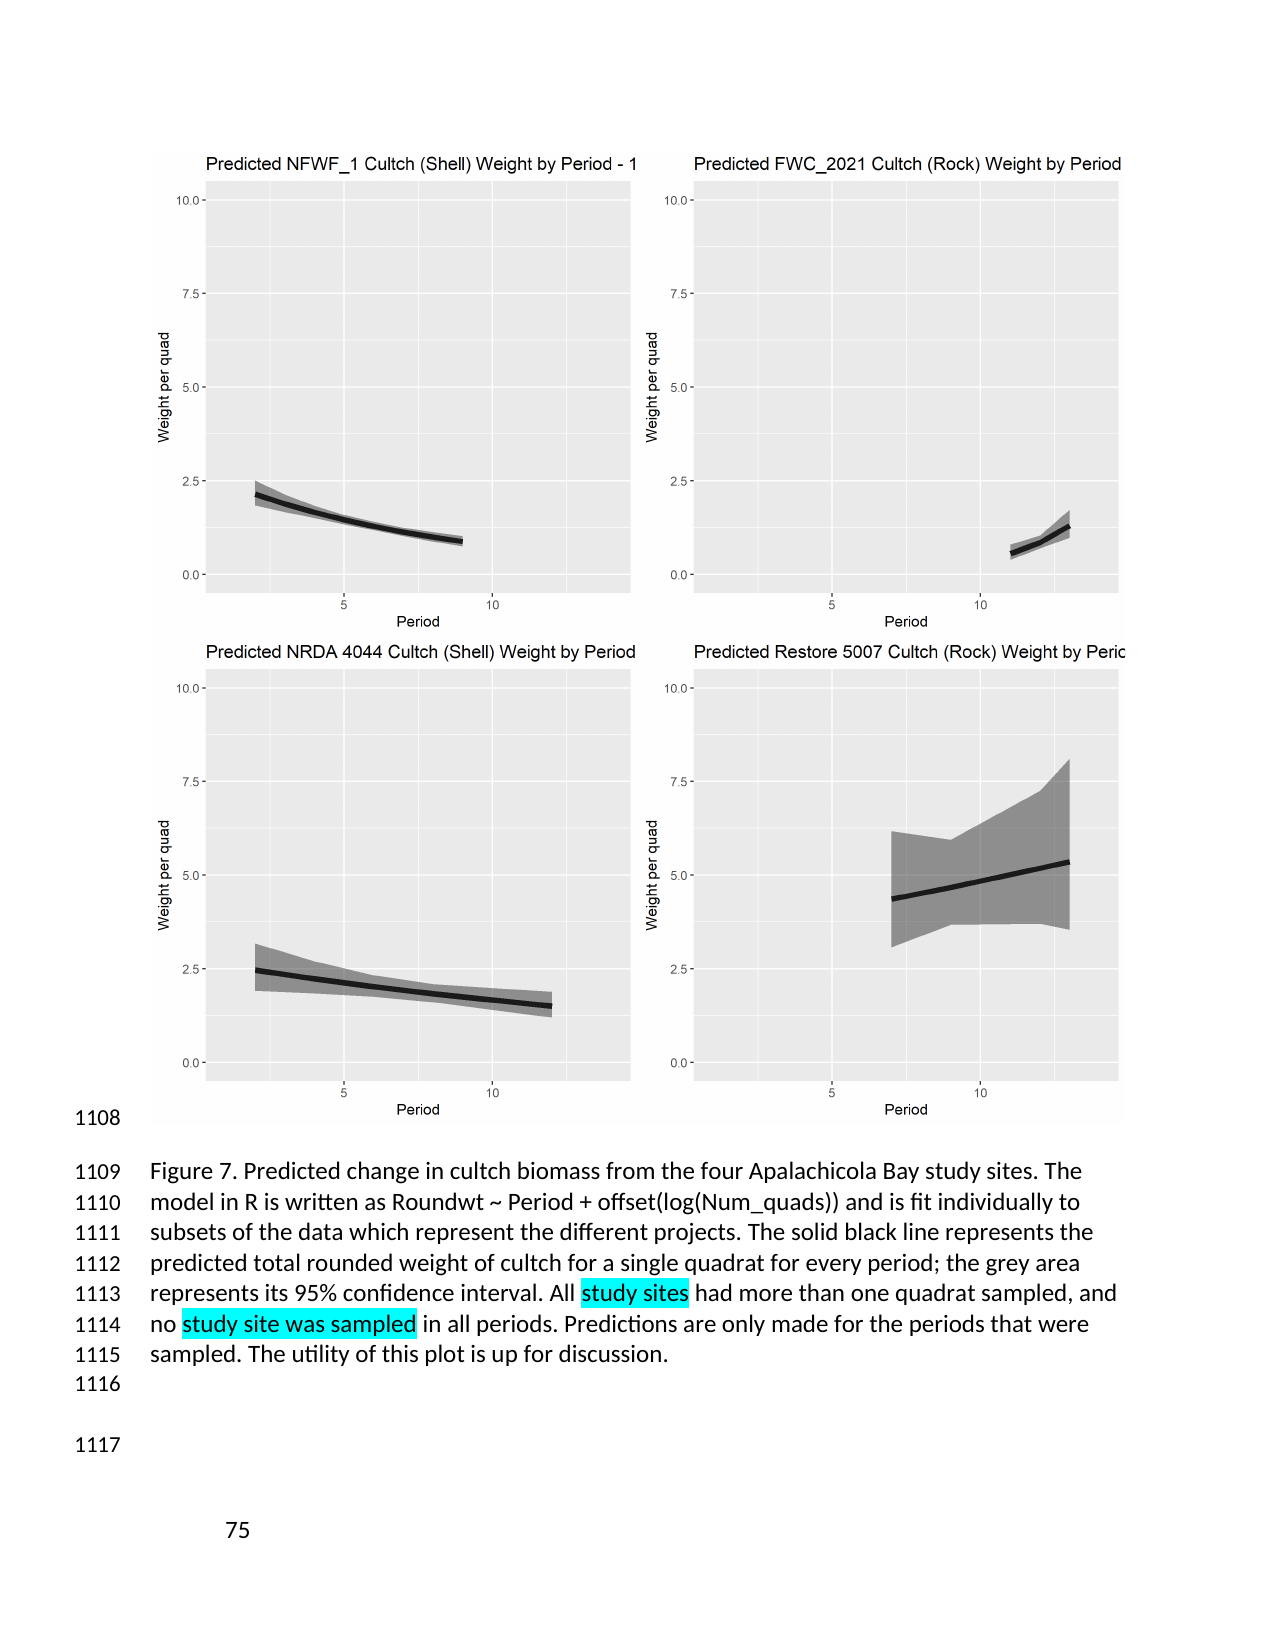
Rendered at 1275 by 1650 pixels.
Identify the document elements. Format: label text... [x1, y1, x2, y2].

text Figure 7. Predicted change in cultch biomass from the four Apalachicola Bay study sites. The model in R is written as Roundwt ~ Period + offset(log(Num_quads)) and is fit individually to subsets of the data which represent the different projects. The solid black line represents the predicted total rounded weight of cultch for a single quadrat for every period; the grey area represents its 95% confidence interval. All study sites had more than one quadrat sampled, and no study site was sampled in all periods. Predictions are only made for the periods that were sampled. The utility of this plot is up for discussion. [150, 1156, 1125, 1369]
picture [150, 150, 1125, 1125]
